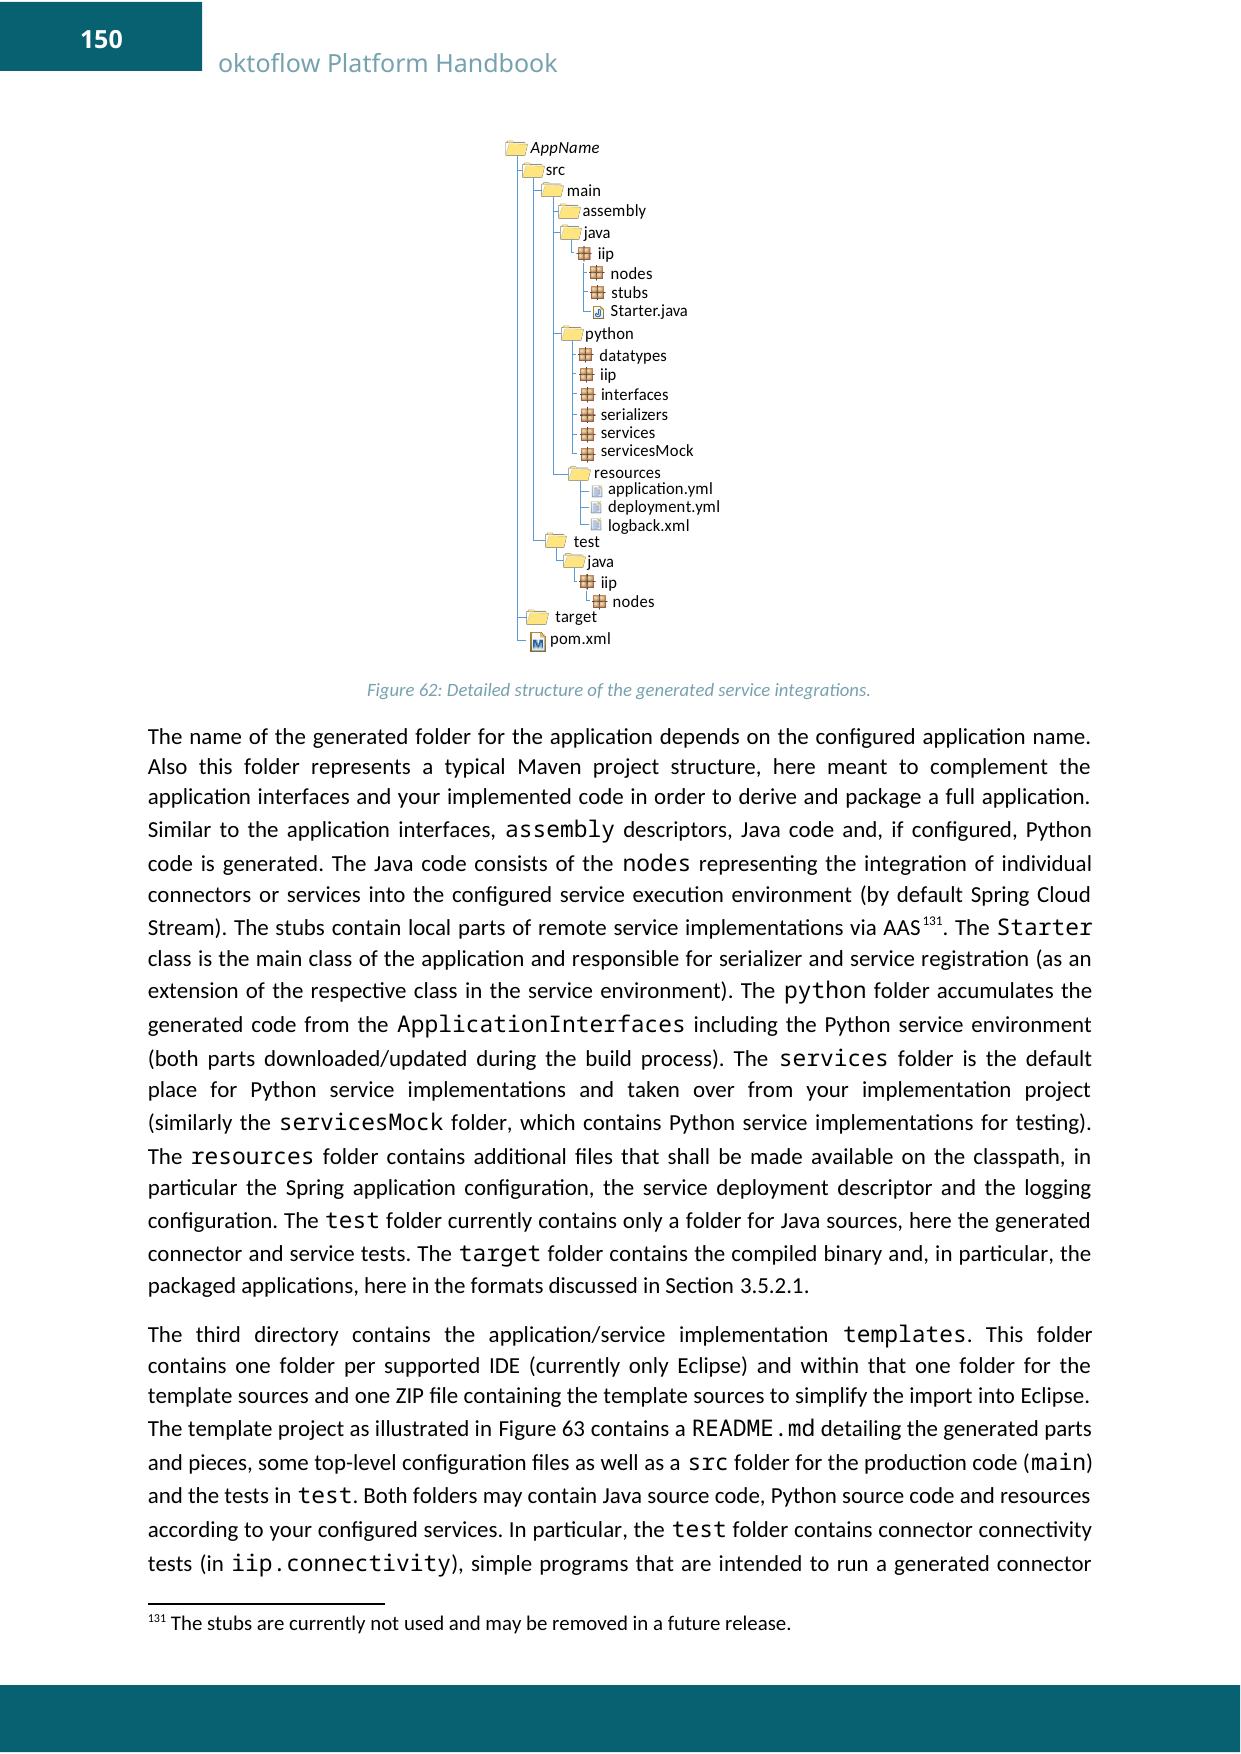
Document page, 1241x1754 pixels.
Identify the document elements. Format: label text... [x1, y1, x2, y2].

text The name of the generated folder for the application depends on the configured application name. Also this folder represents a typical Maven project structure, here meant to complement the application interfaces and your implemented code in order to derive and package a full application. Similar to the application interfaces, assembly descriptors, Java code and, if configured, Python code is generated. The Java code consists of the nodes representing the integration of individual connectors or services into the configured service execution environment (by default Spring Cloud Stream). The stubs contain local parts of remote service implementations via AAS. The Starter class is the main class of the application and responsible for serializer and service registration (as an extension of the respective class in the service environment). The python folder accumulates the generated code from the ApplicationInterfaces including the Python service environment (both parts downloaded/updated during the build process). The services folder is the default place for Python service implementations and taken over from your implementation project (similarly the servicesMock folder, which contains Python service implementations for testing). The resources folder contains additional files that shall be made available on the classpath, in particular the Spring application configuration, the service deployment descriptor and the logging configuration. The test folder currently contains only a folder for Java sources, here the generated connector and service tests. The target folder contains the compiled binary and, in particular, the packaged applications, here in the formats discussed in Section 3.5.2.1. [148, 722, 1093, 1299]
text Figure 62: Detailed structure of the generated service integrations. [148, 678, 1093, 701]
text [148, 1318, 1093, 1578]
